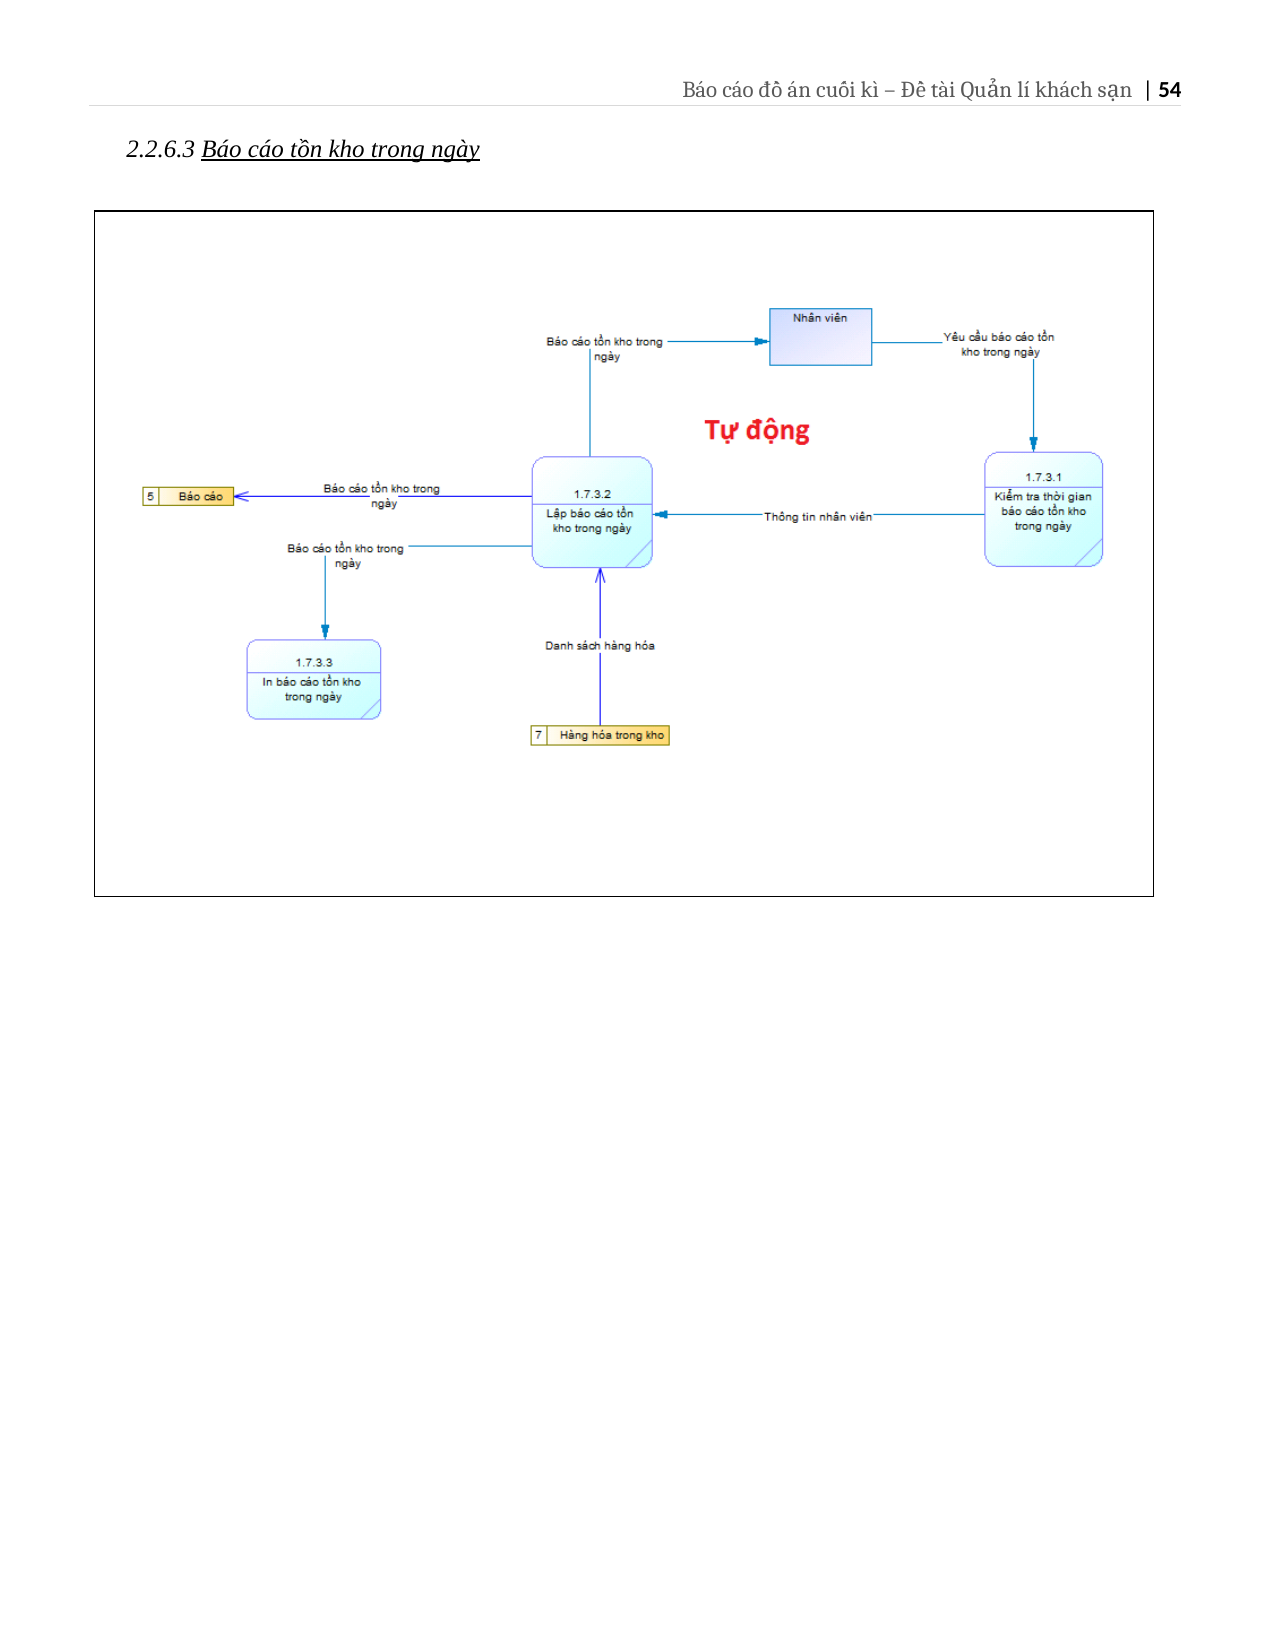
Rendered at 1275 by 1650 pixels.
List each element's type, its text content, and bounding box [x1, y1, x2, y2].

list Báo cáo tồn kho trong ngày [126, 134, 1181, 163]
picture [95, 212, 1153, 896]
